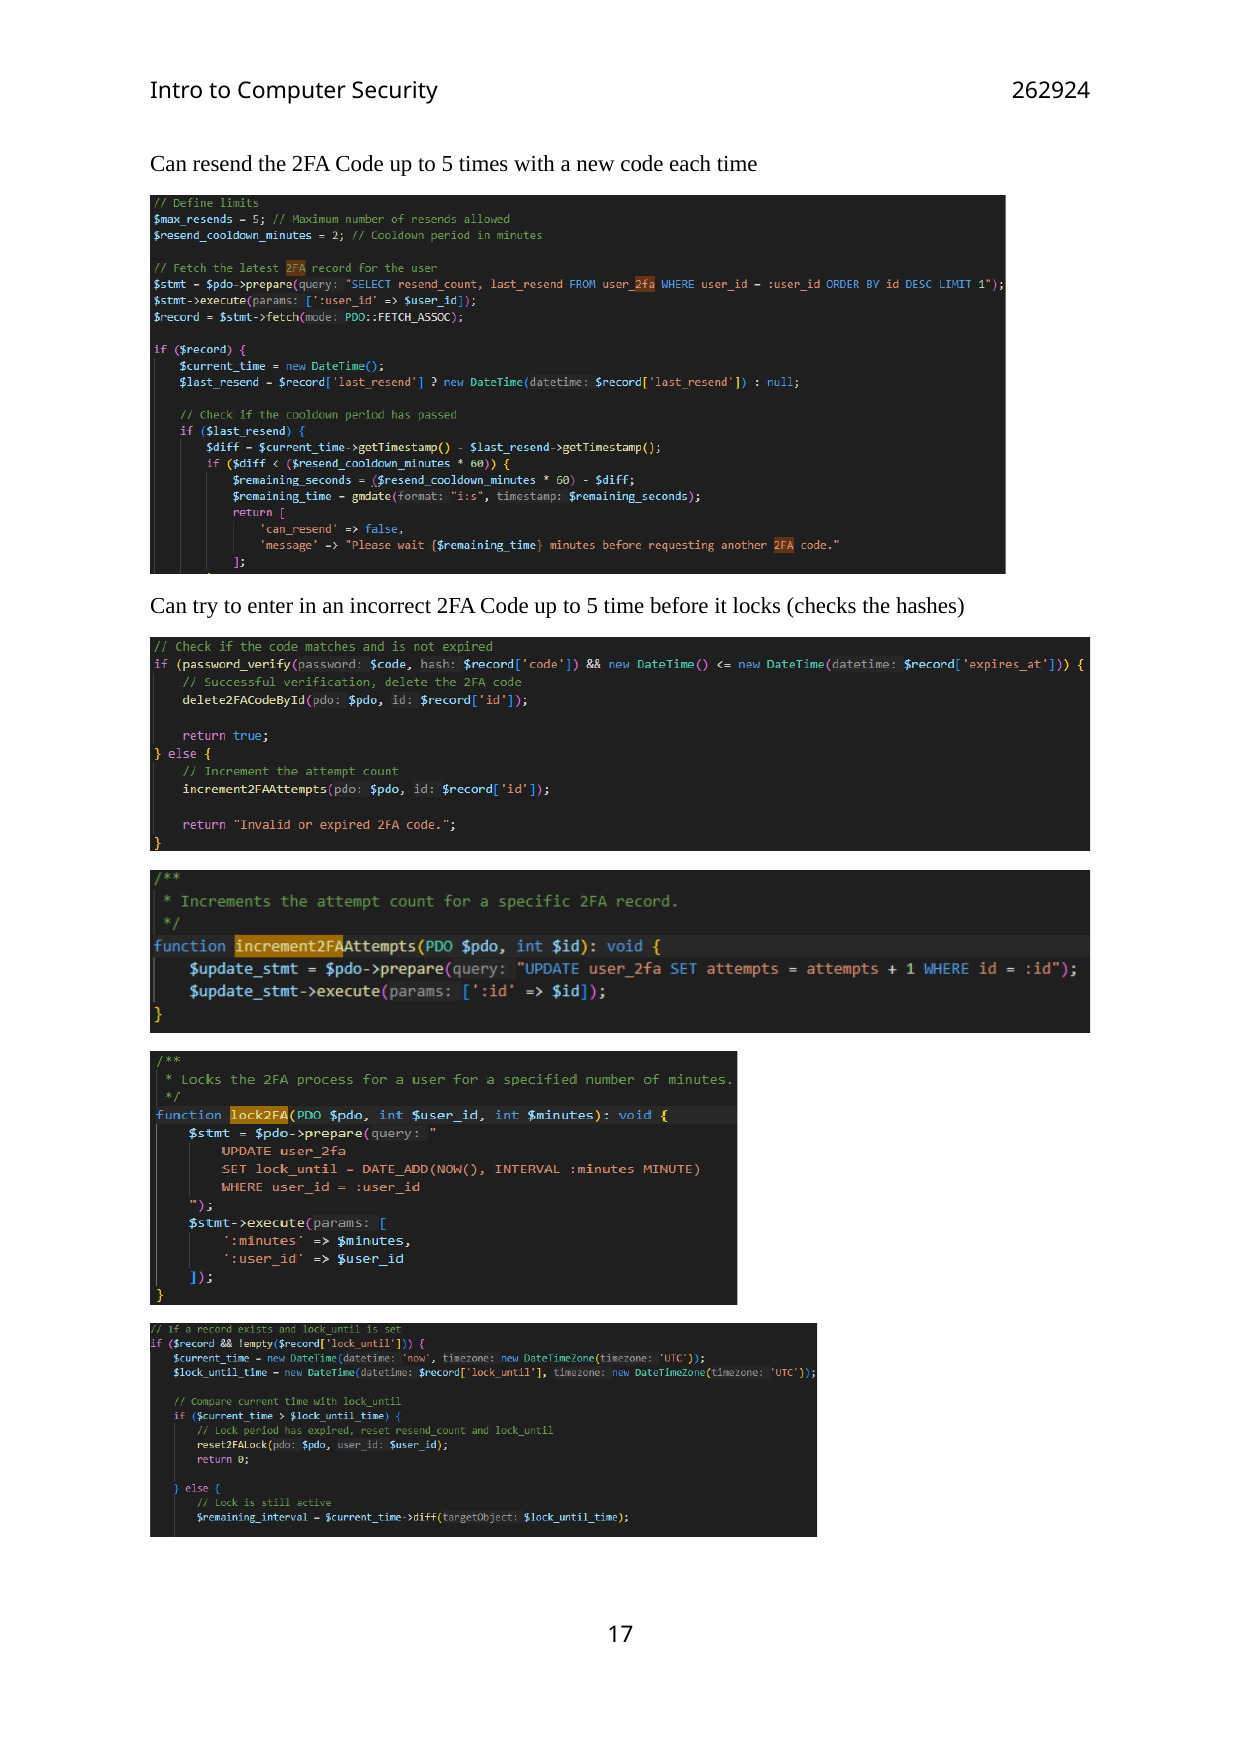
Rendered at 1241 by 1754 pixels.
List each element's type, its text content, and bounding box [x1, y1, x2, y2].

picture [150, 1051, 738, 1305]
picture [150, 1323, 818, 1537]
picture [150, 870, 1091, 1033]
picture [150, 637, 1091, 851]
text Can try to enter in an incorrect 2FA Code up to 5 time before it locks (checks the hashes) [150, 592, 1090, 619]
text Can resend the 2FA Code up to 5 times with a new code each time [150, 150, 1090, 176]
picture [150, 195, 1006, 574]
